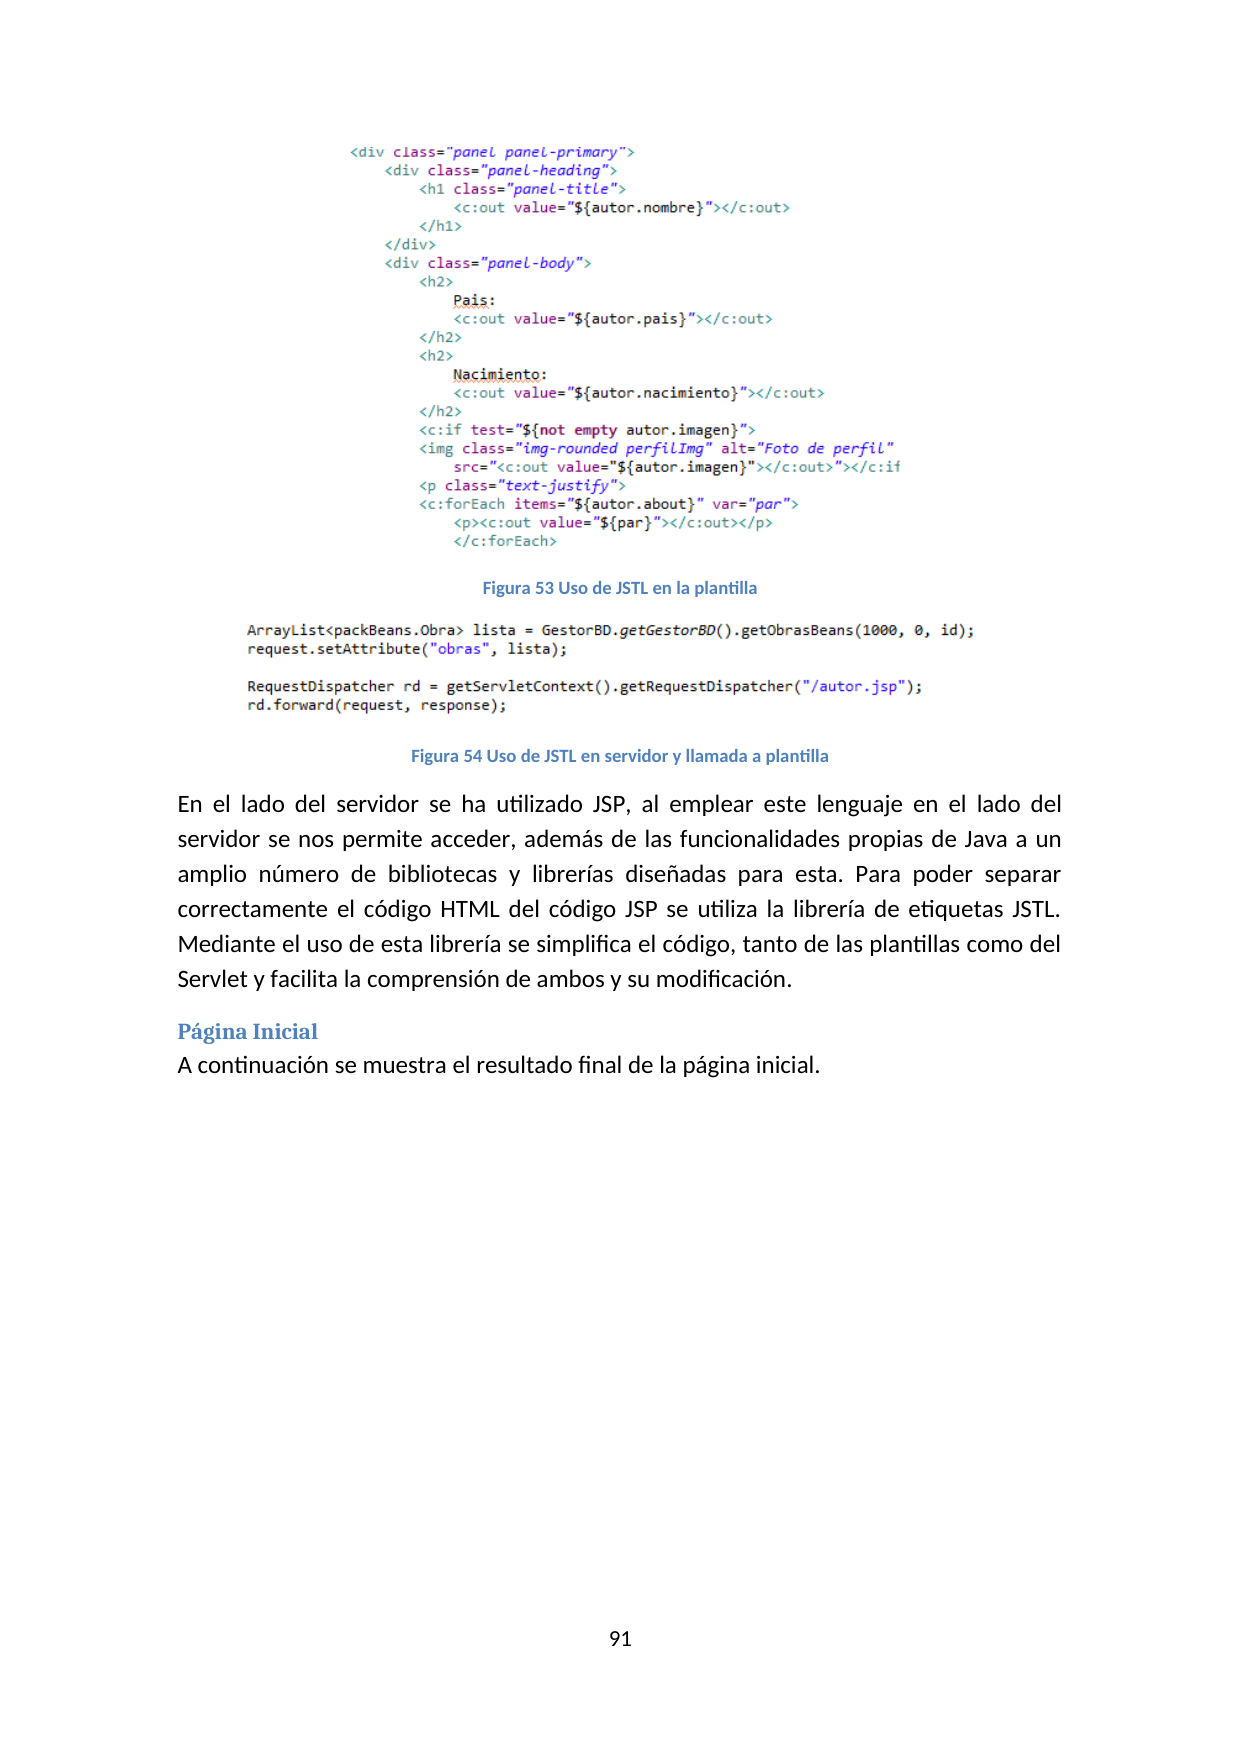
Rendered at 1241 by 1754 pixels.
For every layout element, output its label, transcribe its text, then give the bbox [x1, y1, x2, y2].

picture [240, 619, 1000, 720]
subtitle Página Inicial [177, 1019, 1063, 1045]
text En el lado del servidor se ha utilizado JSP, al emplear este lenguaje en el lado del servidor se nos permite acceder, además de las funcionalidades propias de Java a un amplio número de bibliotecas y librerías diseñadas para esta. Para poder separar correctamente el código HTML del código JSP se utiliza la librería de etiquetas JSTL. Mediante el uso de esta librería se simplifica el código, tanto de las plantillas como del Servlet y facilita la comprensión de ambos y su modificación. [177, 788, 1063, 994]
picture [340, 147, 900, 551]
text A continuación se muestra el resultado final de la página inicial. [177, 1049, 1063, 1080]
